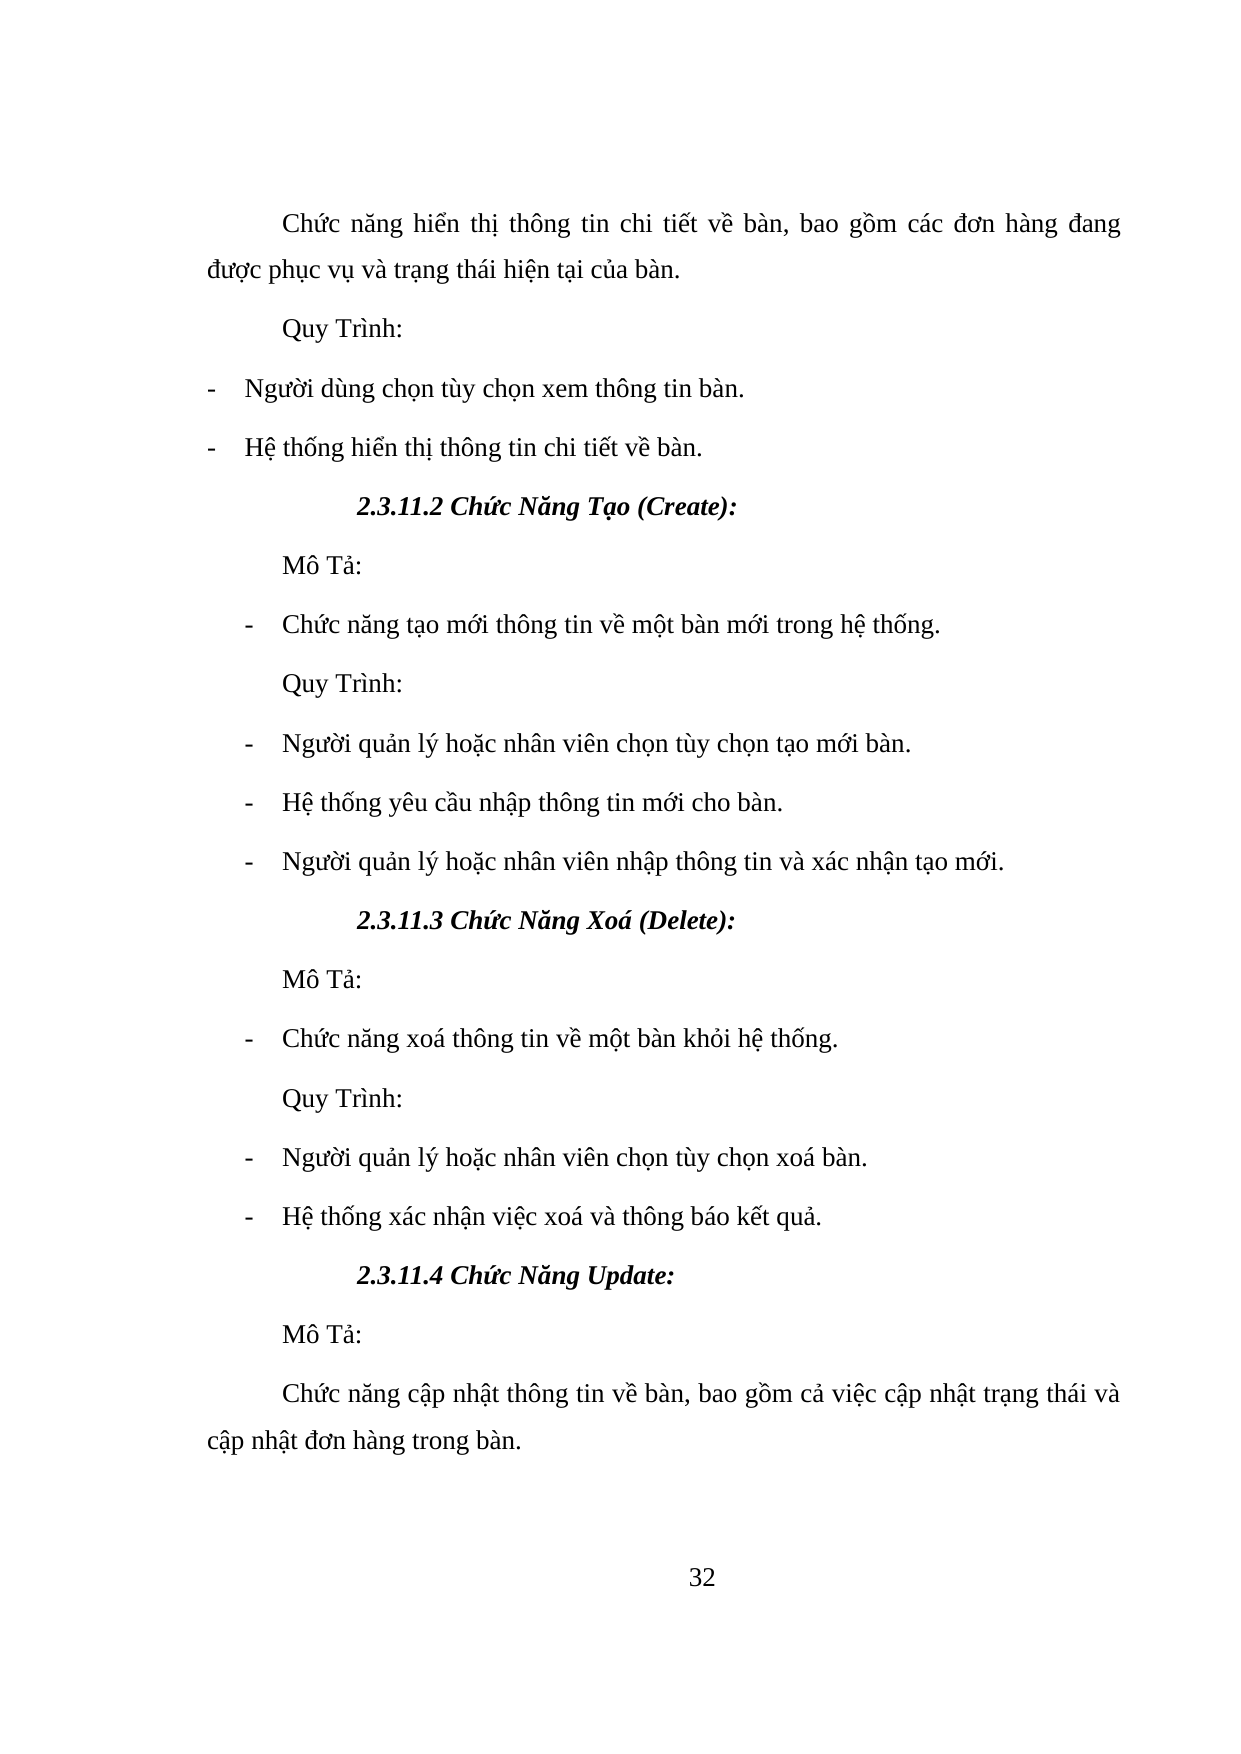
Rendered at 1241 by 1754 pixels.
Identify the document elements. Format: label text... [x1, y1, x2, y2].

list Hệ thống hiển thị thông tin chi tiết về bàn. [207, 431, 1122, 462]
list Người quản lý hoặc nhân viên nhập thông tin và xác nhận tạo mới. [244, 845, 1122, 876]
text Quy Trình: [207, 1082, 1122, 1113]
list Người quản lý hoặc nhân viên chọn tùy chọn xoá bàn. [244, 1141, 1122, 1172]
subtitle 2.3.11.2 Chức Năng Tạo (Create): [282, 490, 1122, 521]
list Người dùng chọn tùy chọn xem thông tin bàn. [207, 372, 1122, 403]
text Chức năng cập nhật thông tin về bàn, bao gồm cả việc cập nhật trạng thái và cập nhật đơn hàng trong bàn. [207, 1378, 1122, 1455]
text Quy Trình: [207, 313, 1122, 344]
text Quy Trình: [207, 668, 1122, 699]
list Người quản lý hoặc nhân viên chọn tùy chọn tạo mới bàn. [244, 727, 1122, 758]
subtitle 2.3.11.3 Chức Năng Xoá (Delete): [282, 904, 1122, 935]
text Chức năng hiển thị thông tin chi tiết về bàn, bao gồm các đơn hàng đang được phục vụ và trạng thái hiện tại của bàn. [207, 207, 1122, 284]
list Chức năng xoá thông tin về một bàn khỏi hệ thống. [244, 1023, 1122, 1054]
text Mô Tả: [207, 963, 1122, 994]
text Mô Tả: [207, 1318, 1122, 1349]
list Hệ thống xác nhận việc xoá và thông báo kết quả. [244, 1200, 1122, 1231]
subtitle 2.3.11.4 Chức Năng Update: [282, 1259, 1122, 1290]
list Chức năng tạo mới thông tin về một bàn mới trong hệ thống. [244, 608, 1122, 639]
list Hệ thống yêu cầu nhập thông tin mới cho bàn. [244, 786, 1122, 817]
text Mô Tả: [207, 549, 1122, 580]
